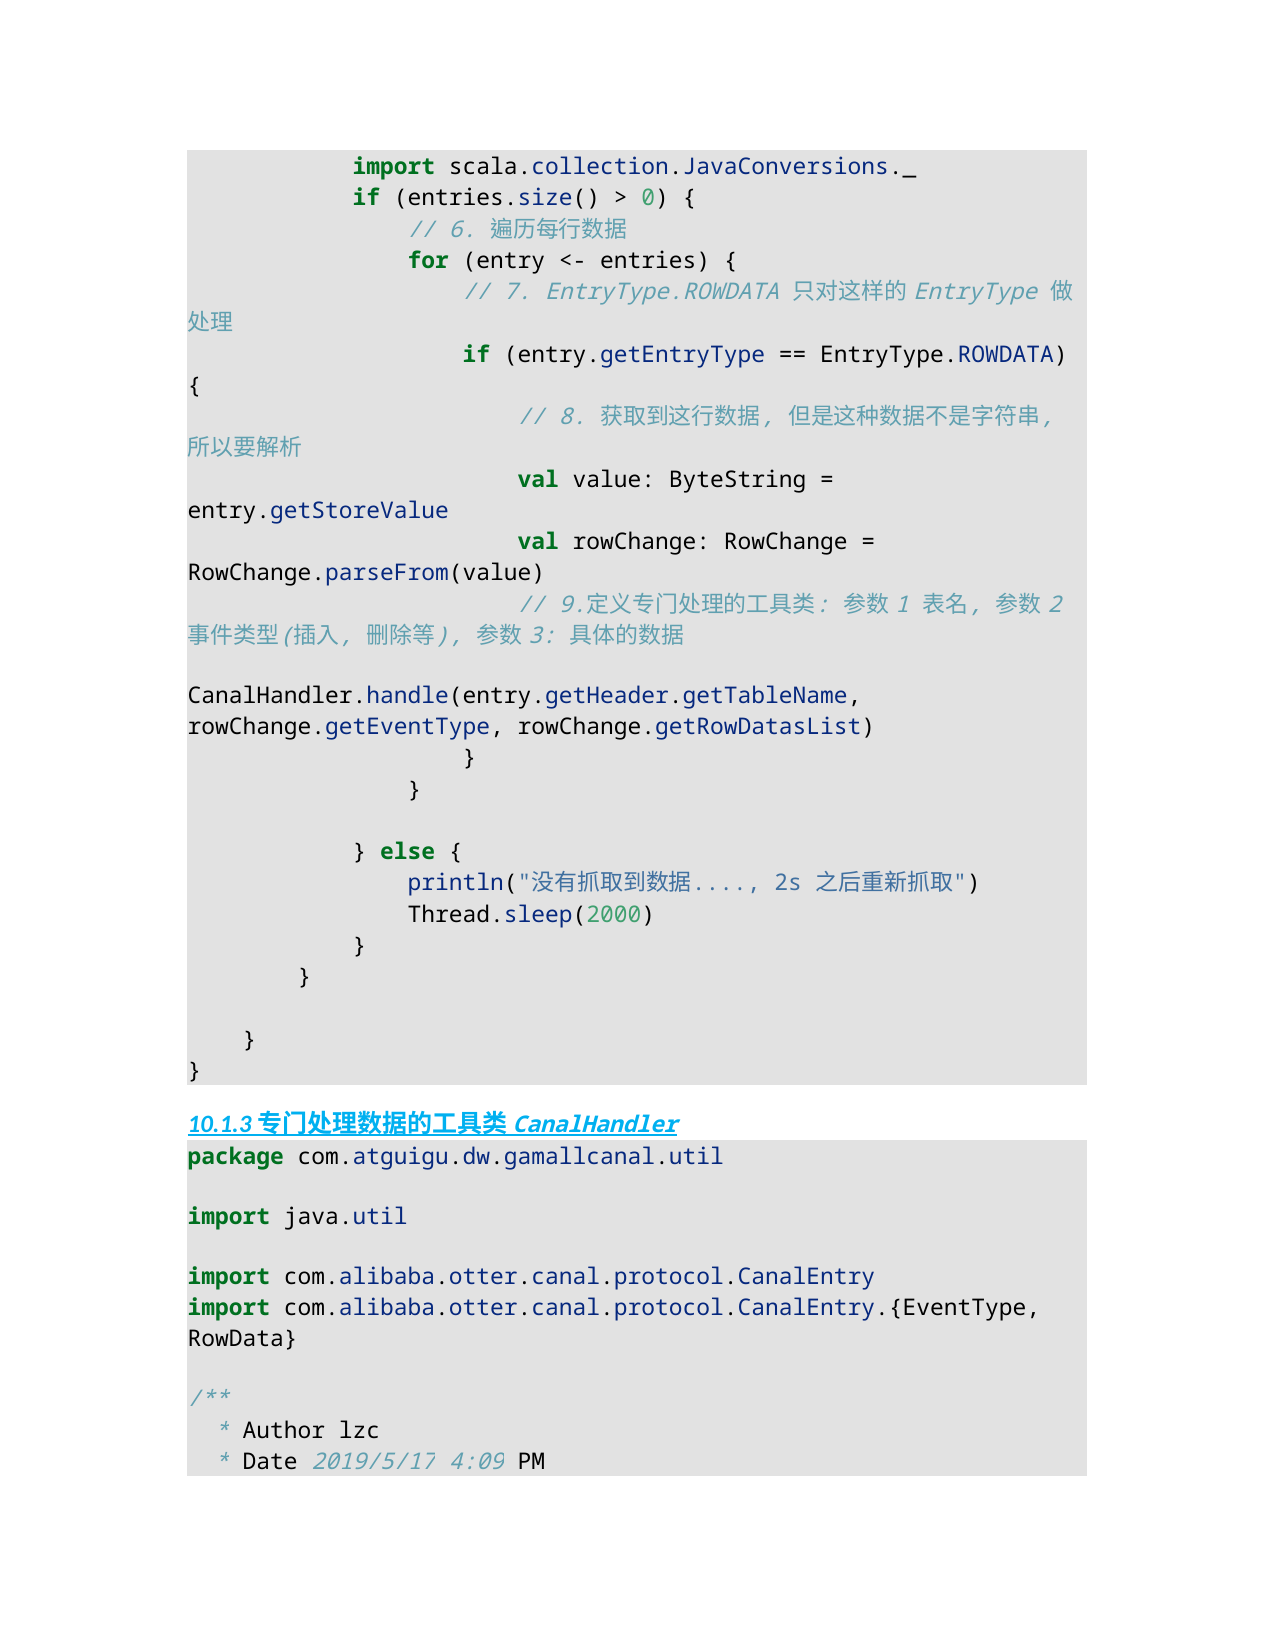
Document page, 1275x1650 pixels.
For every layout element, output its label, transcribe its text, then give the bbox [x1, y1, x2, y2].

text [187, 1140, 1087, 1476]
subtitle 10.1.3 专门处理数据的工具类CanalHandler [187, 1106, 1087, 1140]
